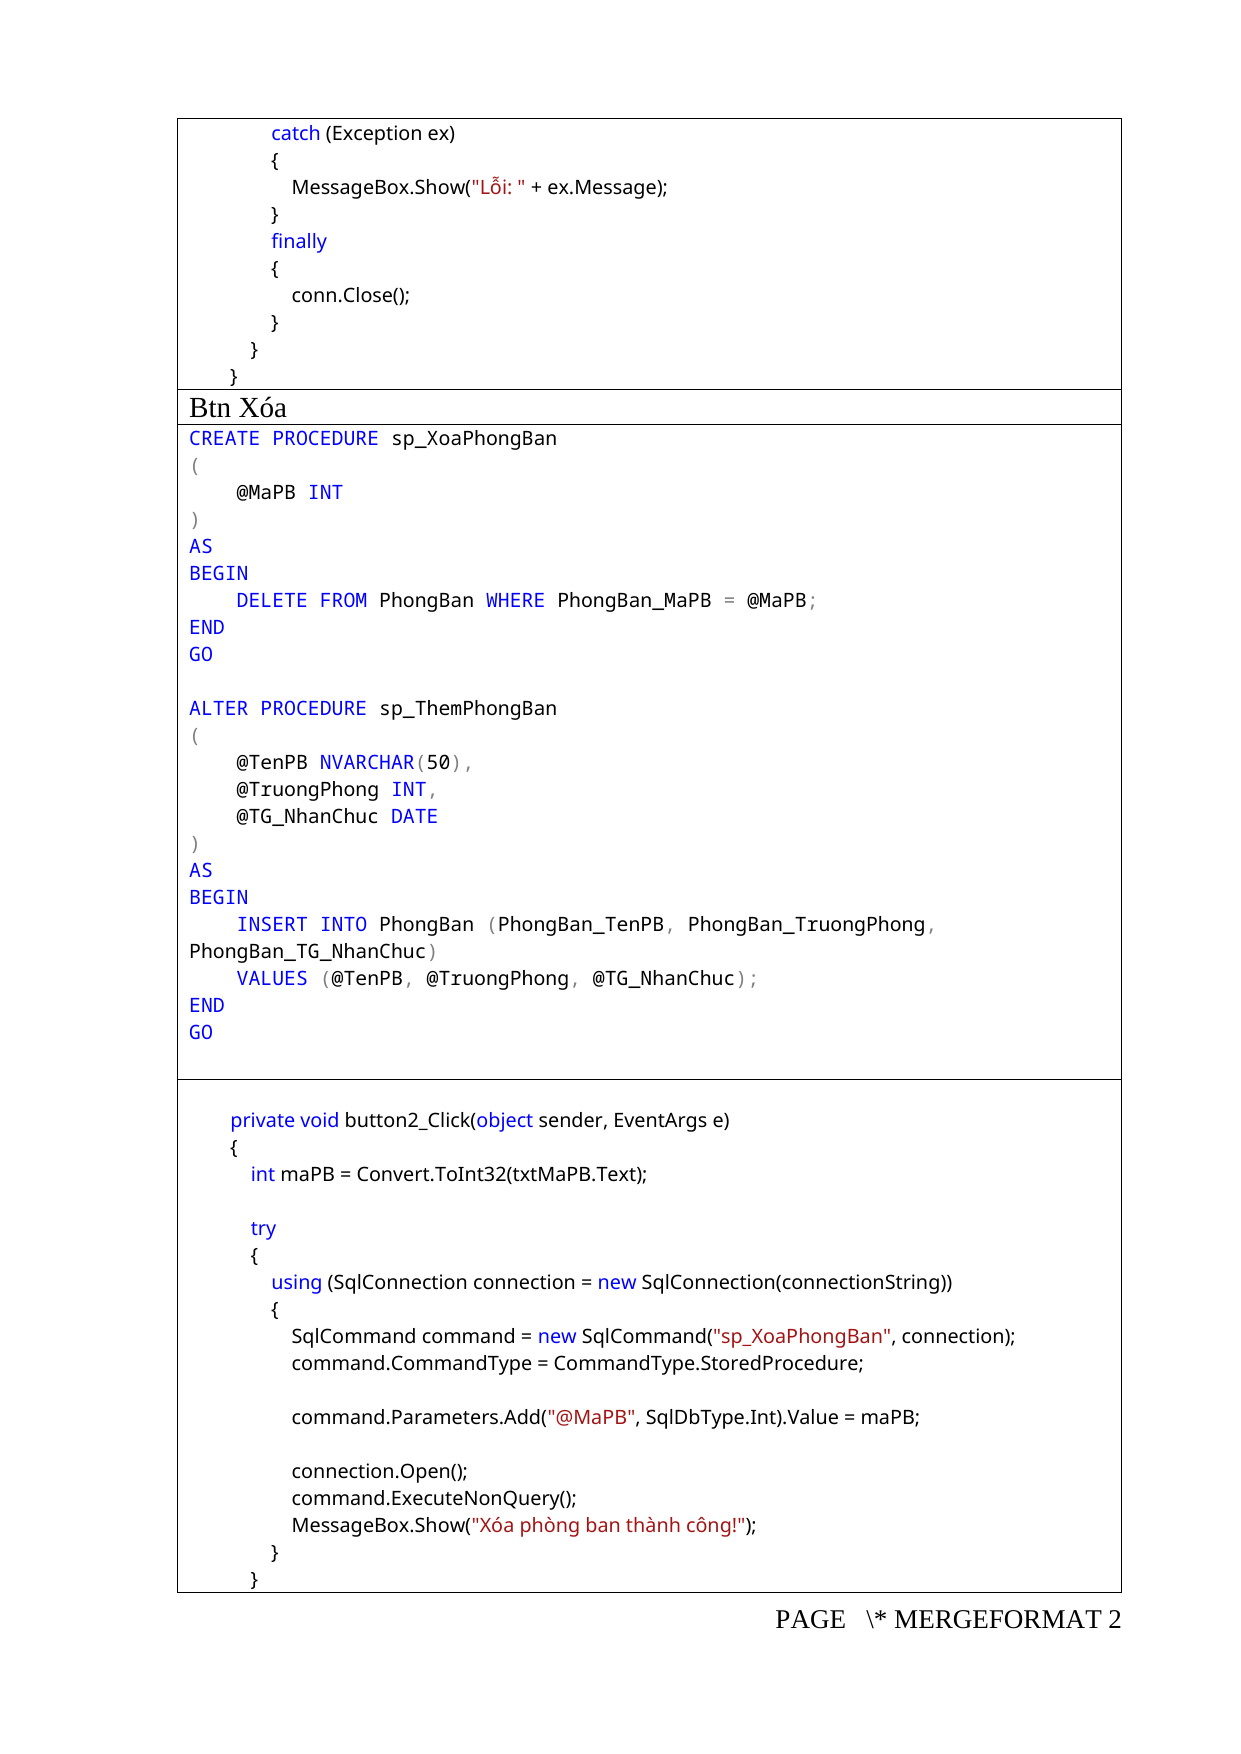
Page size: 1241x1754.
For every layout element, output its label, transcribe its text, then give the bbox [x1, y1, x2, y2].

table_cell Btn Xóa [178, 390, 1121, 423]
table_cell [178, 1080, 1121, 1592]
table_cell CREATE PROCEDURE sp_XoaPhongBan ( @MaPB INT ) AS BEGIN DELETE FROM PhongBan WHERE PhongBan_MaPB = @MaPB; END GO ALTER PROCEDURE sp_ThemPhongBan ( @TenPB NVARCHAR(50), @TruongPhong INT, @TG_NhanChuc DATE ) AS BEGIN INSERT INTO PhongBan (PhongBan_TenPB, PhongBan_TruongPhong, PhongBan_TG_NhanChuc) VALUES (@TenPB, @TruongPhong, @TG_NhanChuc); END GO [178, 425, 1121, 1079]
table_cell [178, 119, 1121, 389]
